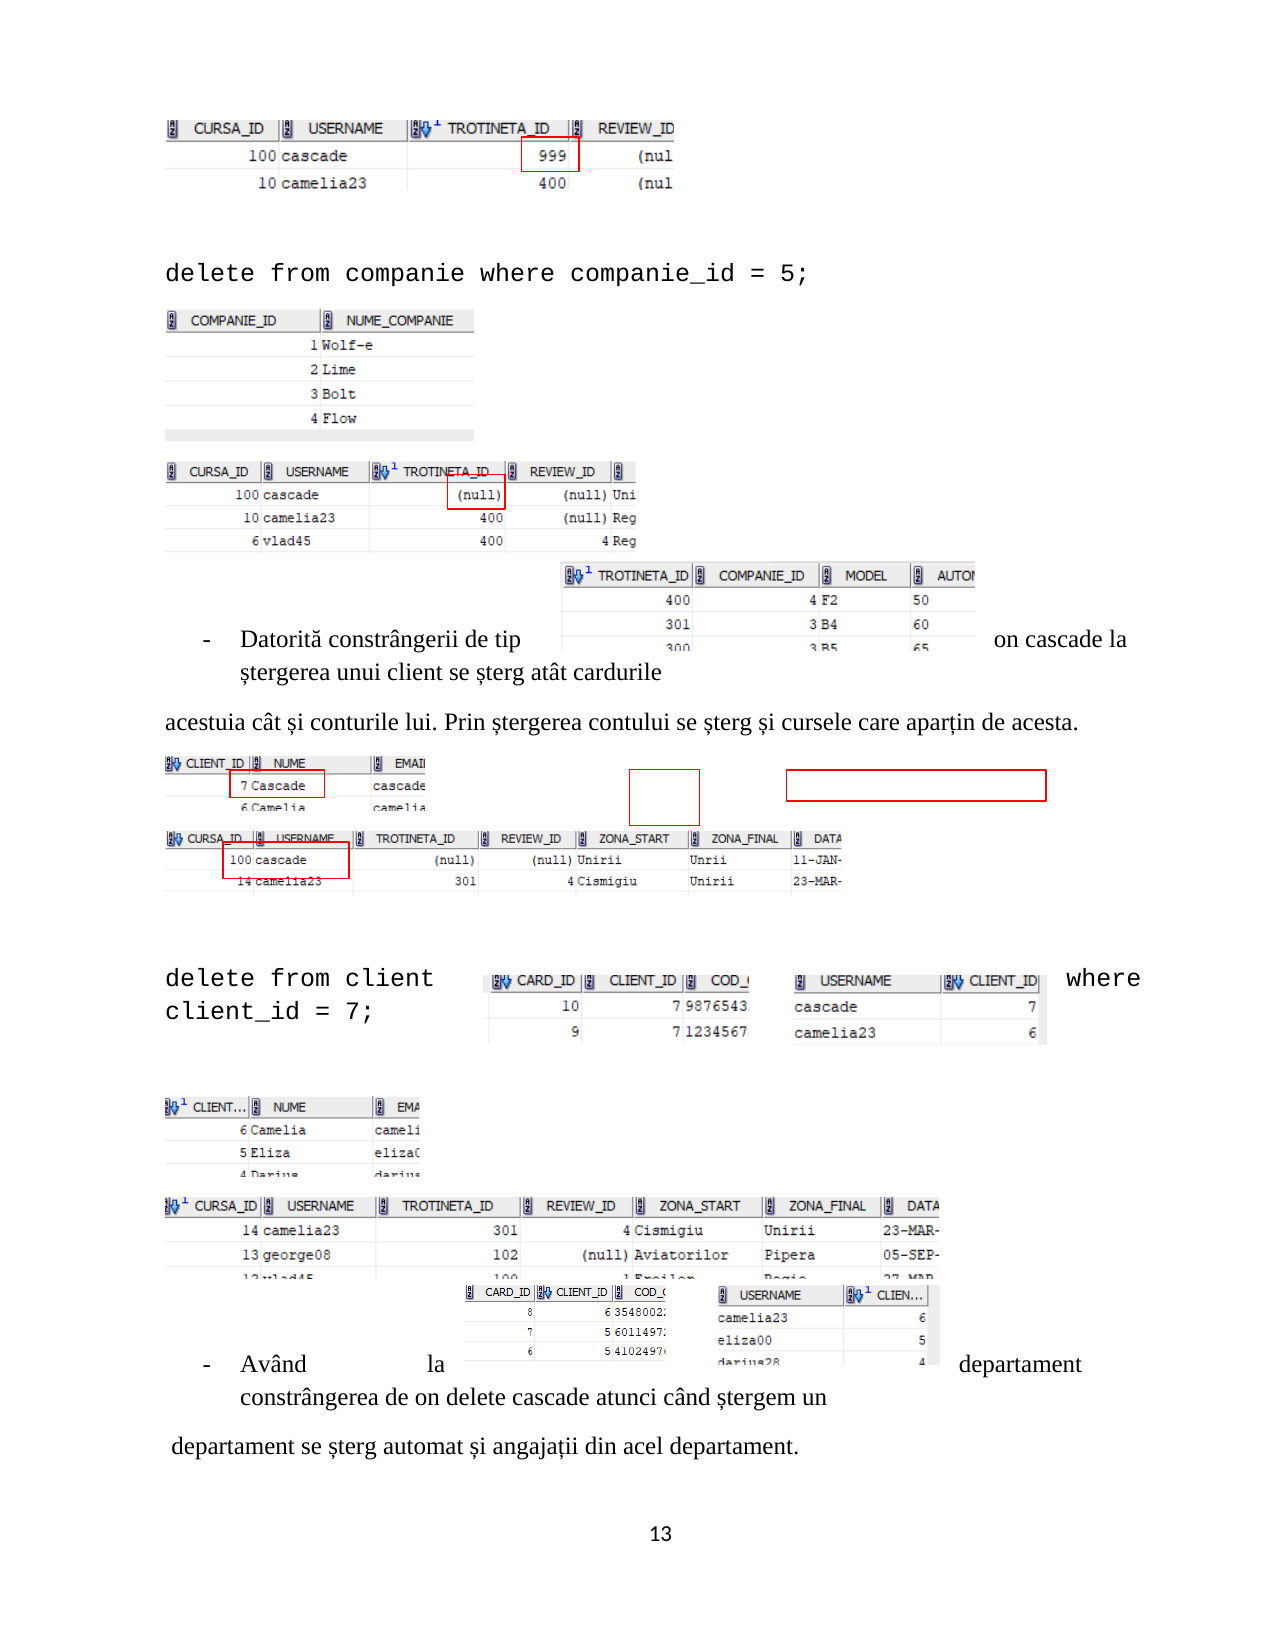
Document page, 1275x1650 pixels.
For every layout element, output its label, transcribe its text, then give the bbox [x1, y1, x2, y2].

text delete from companie where companie_id = 5; [165, 260, 1155, 289]
list Datorită constrângerii de tip on cascade la ștergerea unui client se șterg atât cardurile [202, 624, 1155, 686]
text acestuia cât și conturile lui. Prin ștergerea contului se șterg și cursele care aparțin de acesta. [165, 707, 1155, 736]
text delete from client where client_id = 7; [165, 966, 1155, 1027]
list Având la departament constrângerea de on delete cascade atunci când ștergem un [202, 1349, 1155, 1410]
text departament se șterg automat și angajații din acel departament. [165, 1431, 1155, 1460]
